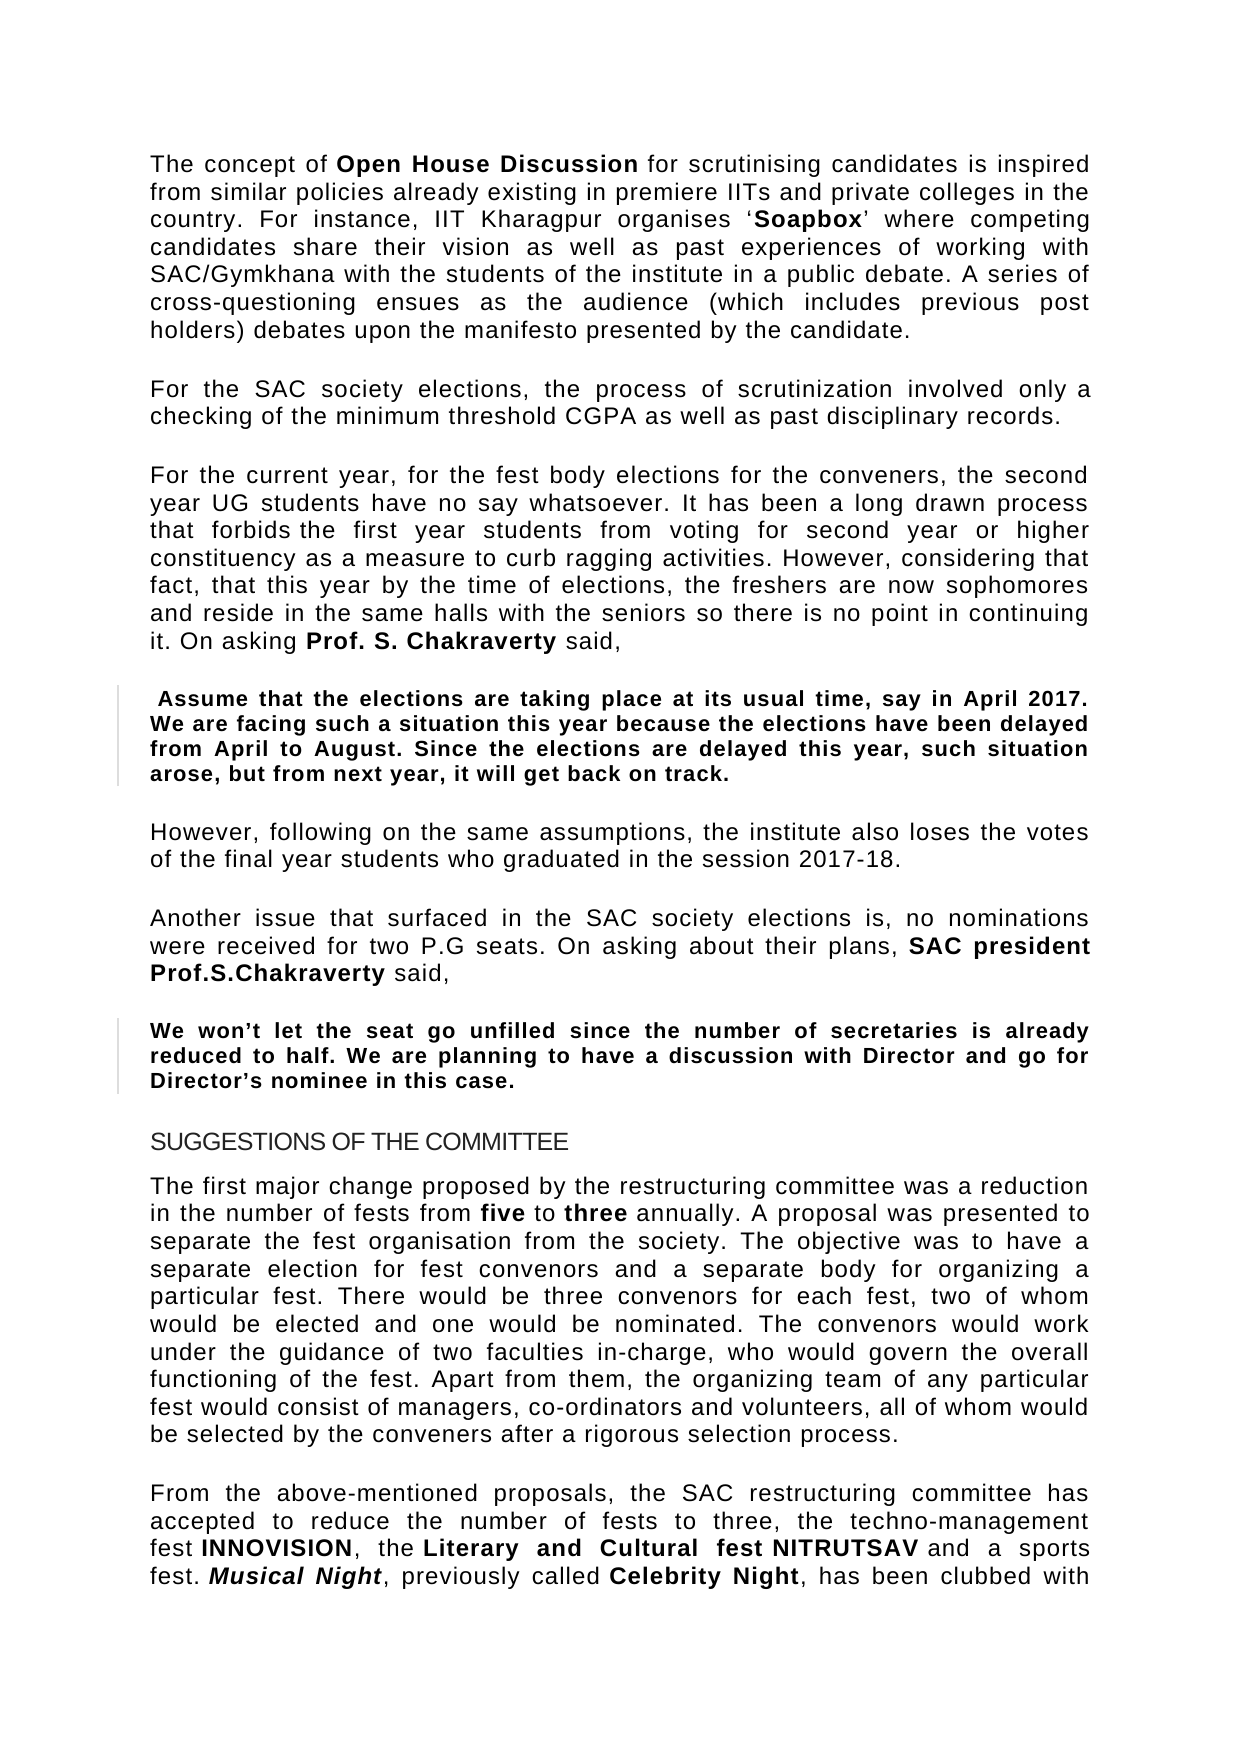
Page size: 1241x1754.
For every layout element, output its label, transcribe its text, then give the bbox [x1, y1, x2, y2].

text The first major change proposed by the restructuring committee was a reduction in the number of fests from five to three annually. A proposal was presented to separate the fest organisation from the society. The objective was to have a separate election for fest convenors and a separate body for organizing a particular fest. There would be three convenors for each fest, two of whom would be elected and one would be nominated. The convenors would work under the guidance of two faculties in-charge, who would govern the overall functioning of the fest. Apart from them, the organizing team of any particular fest would consist of managers, co-ordinators and volunteers, all of whom would be selected by the conveners after a rigorous selection process. [150, 1172, 1090, 1448]
text For the SAC society elections, the process of scrutinization involved only a checking of the minimum threshold CGPA as well as past disciplinary records. [150, 374, 1090, 430]
subtitle SUGGESTIONS OF THE COMMITTEE [150, 1125, 1090, 1156]
text Assume that the elections are taking place at its usual time, say in April 2017. We are facing such a situation this year because the elections have been delayed from April to August. Since the elections are delayed this year, such situation arose, but from next year, it will get back on track. [119, 685, 1090, 786]
text The concept of Open House Discussion for scrutinising candidates is inspired from similar policies already existing in premiere IITs and private colleges in the country. For instance, IIT Kharagpur organises ‘Soapbox’ where competing candidates share their vision as well as past experiences of working with SAC/Gymkhana with the students of the institute in a public debate. A series of cross-questioning ensues as the audience (which includes previous post holders) debates upon the manifesto presented by the candidate. [150, 150, 1090, 343]
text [150, 1479, 1090, 1589]
text For the current year, for the fest body elections for the conveners, the second year UG students have no say whatsoever. It has been a long drawn process that forbids the first year students from voting for second year or higher constituency as a measure to curb ragging activities. However, considering that fact, that this year by the time of elections, the freshers are now sophomores and reside in the same halls with the seniors so there is no point in continuing it. On asking Prof. S. Chakraverty said, [150, 461, 1090, 654]
text However, following on the same assumptions, the institute also loses the votes of the final year students who graduated in the session 2017-18. [150, 817, 1090, 873]
text Another issue that surfaced in the SAC society elections is, no nominations were received for two P.G seats. On asking about their plans, SAC president Prof.S.Chakraverty said, [150, 904, 1090, 987]
text We won’t let the seat go unfilled since the number of secretaries is already reduced to half. We are planning to have a discussion with Director and go for Director’s nominee in this case. [119, 1018, 1090, 1094]
